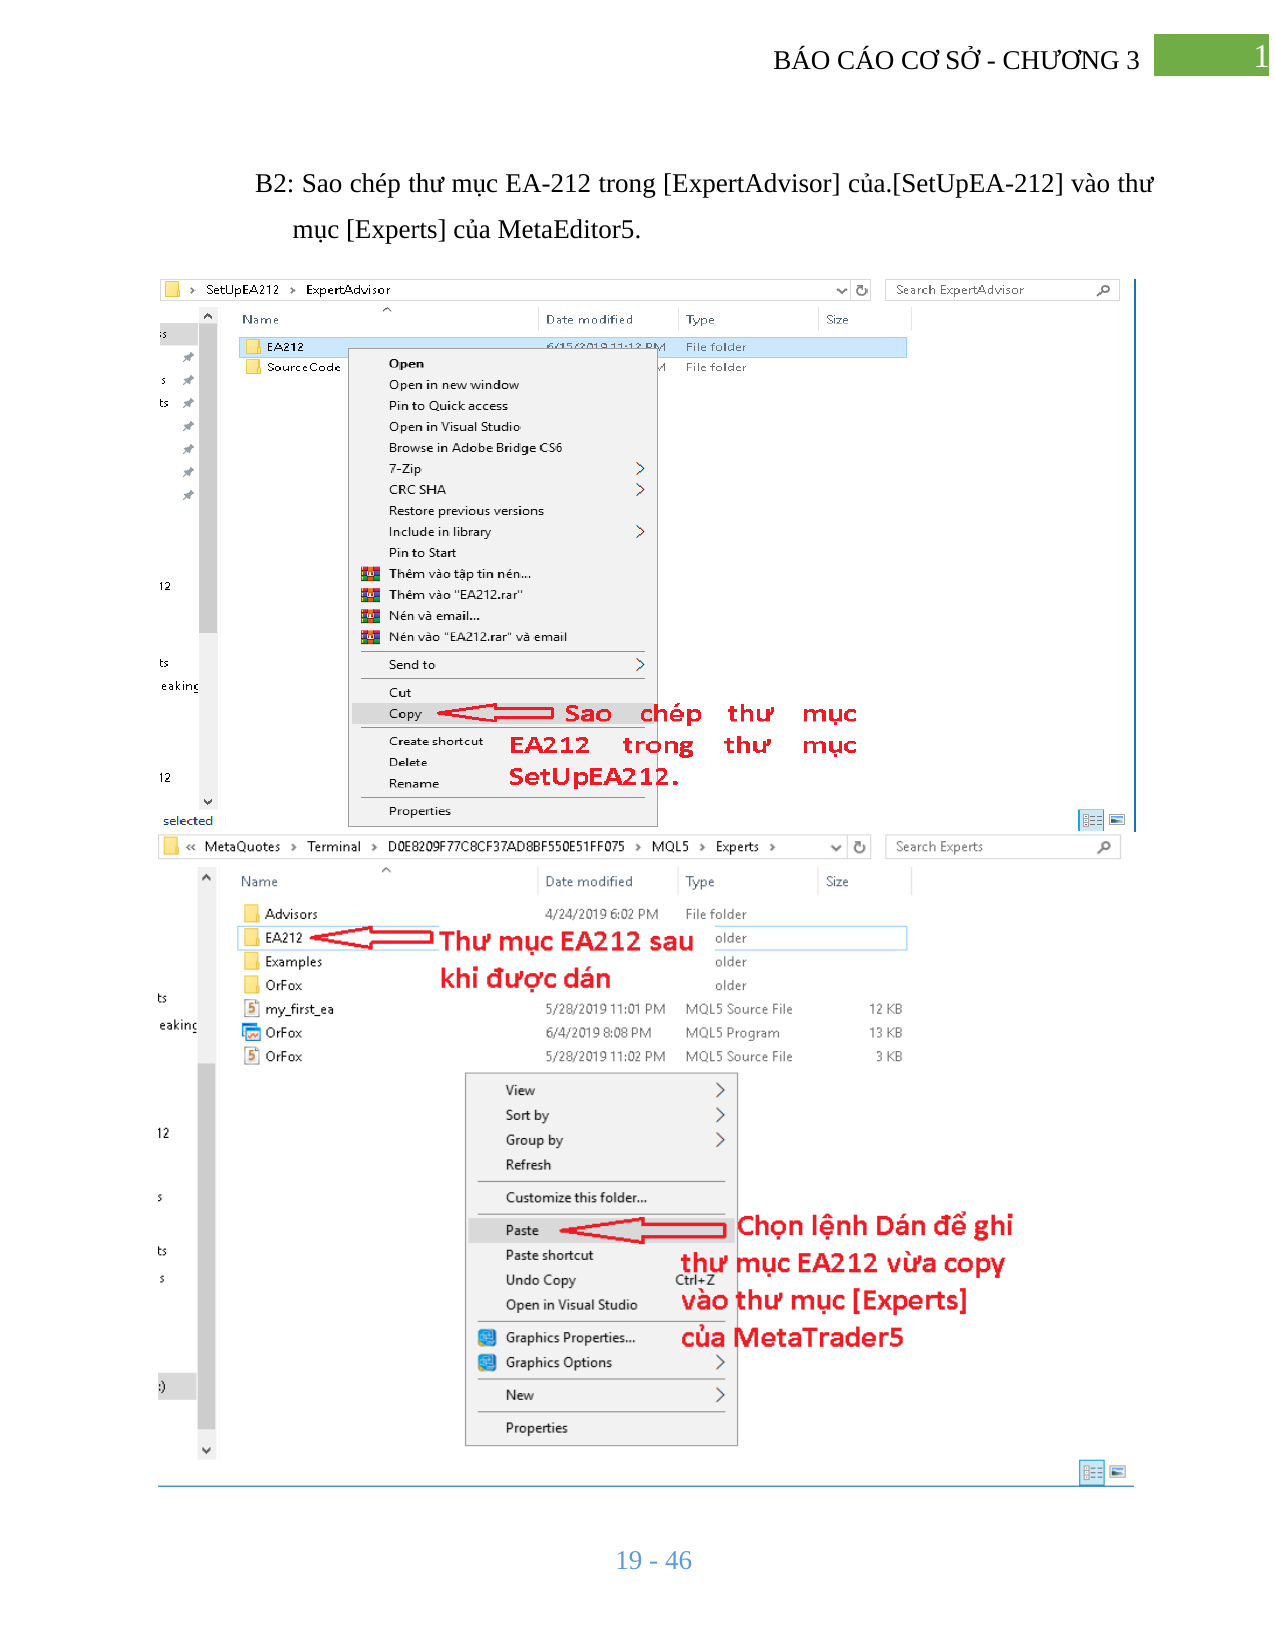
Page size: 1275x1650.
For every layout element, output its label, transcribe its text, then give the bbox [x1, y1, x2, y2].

picture [158, 279, 1136, 1488]
list B2: Sao chép thư mục EA-212 trong [ExpertAdvisor] của.[SetUpEA-212] vào thư mục [Experts] của MetaEditor5. [255, 167, 1155, 244]
